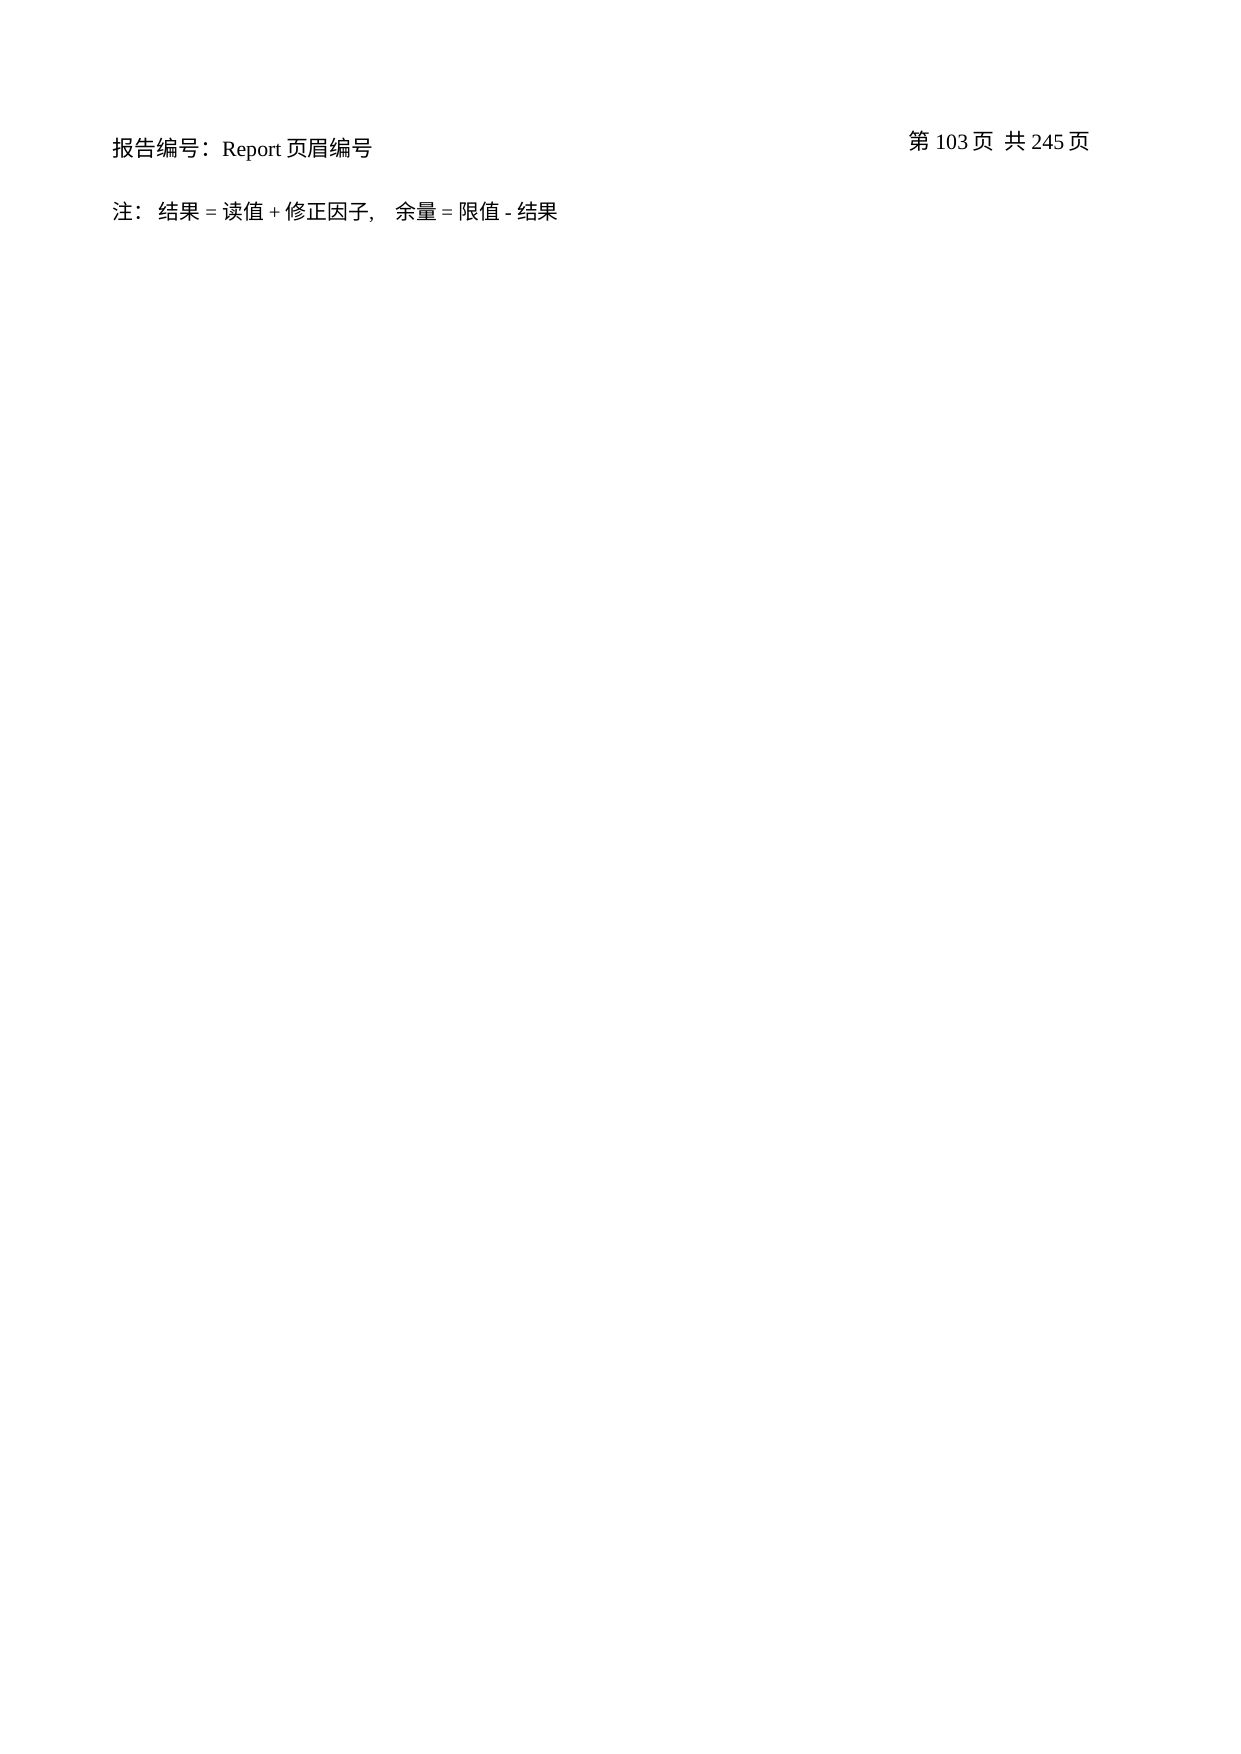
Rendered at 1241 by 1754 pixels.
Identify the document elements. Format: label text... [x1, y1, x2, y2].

text 注： 结果 = 读值 + 修正因子, 余量 = 限值 - 结果 [112, 199, 1128, 224]
